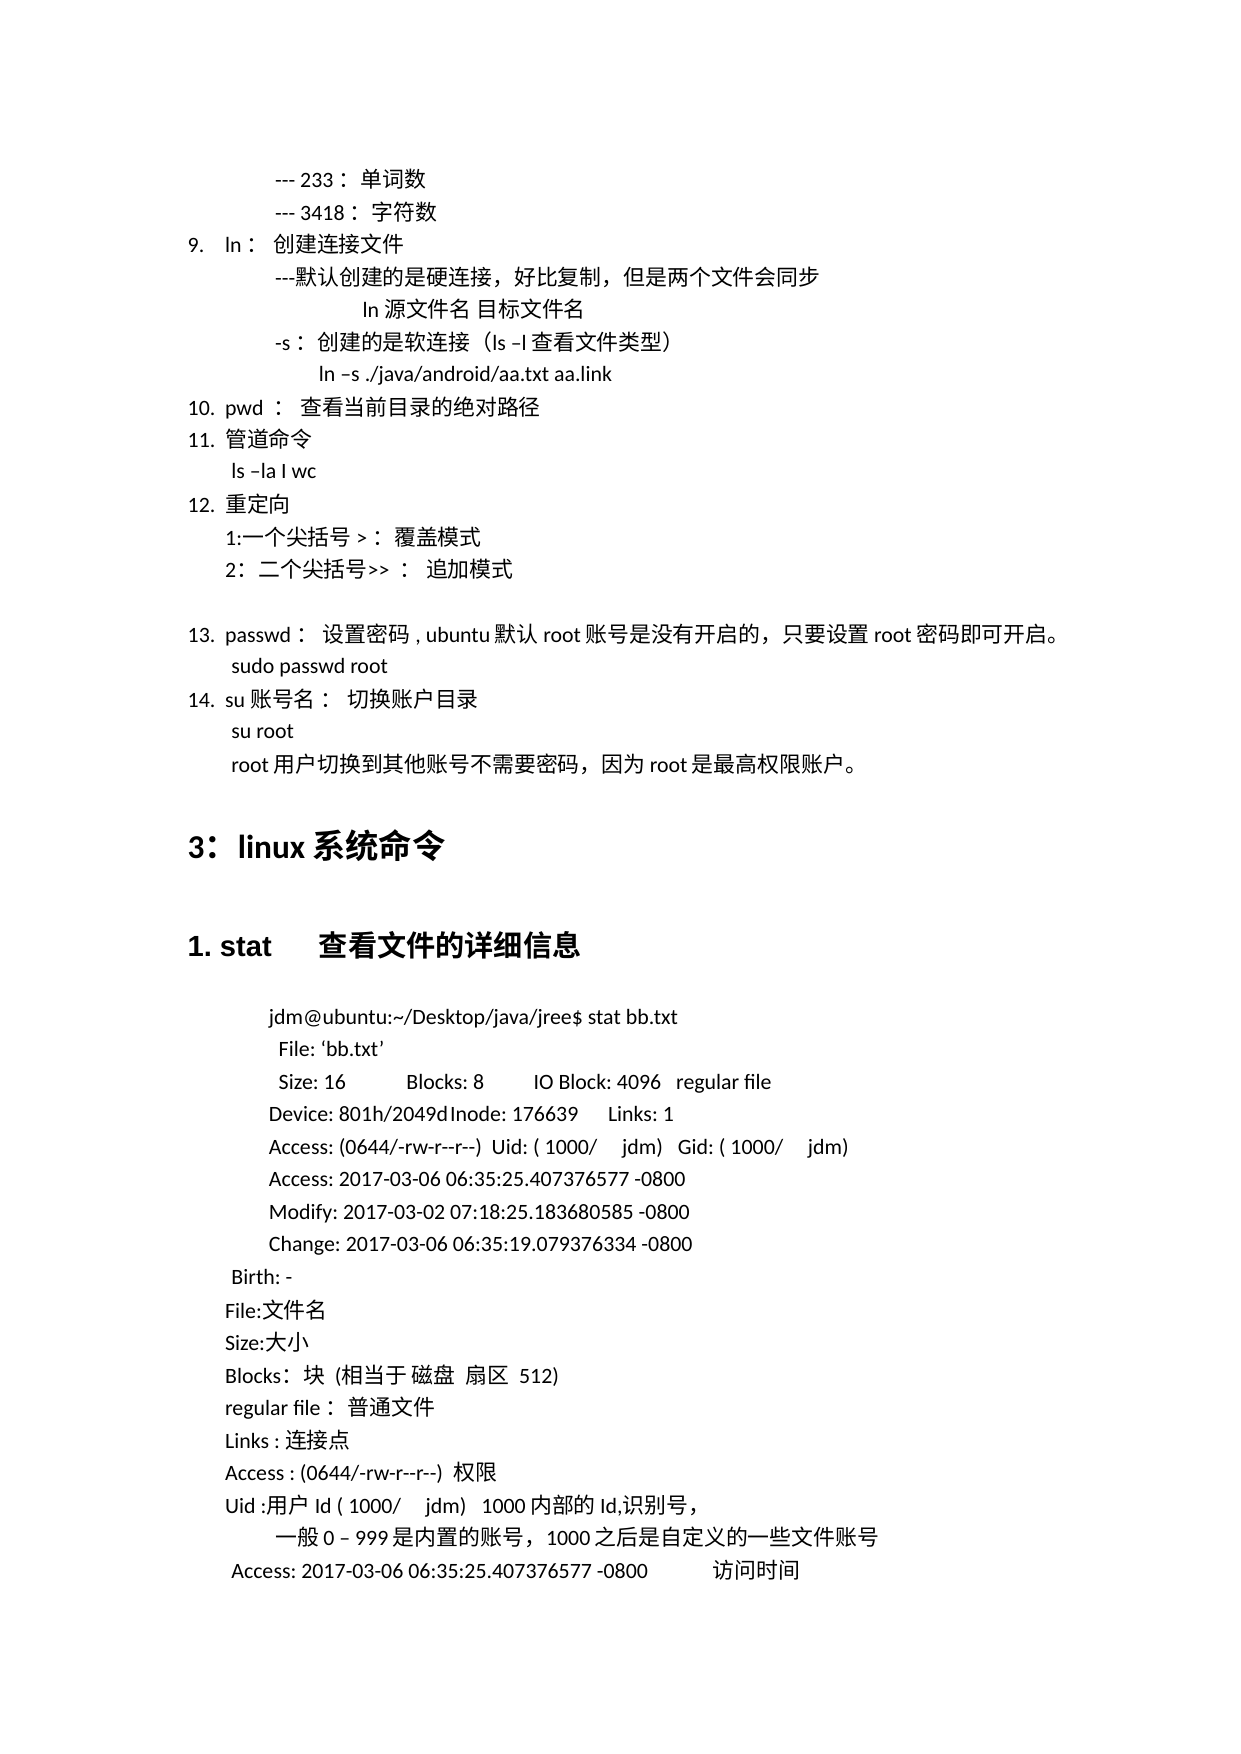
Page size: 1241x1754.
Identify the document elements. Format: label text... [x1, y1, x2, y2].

text Access : (0644/-rw-r--r--) 权限 [225, 1455, 1053, 1487]
text Access: 2017-03-06 06:35:25.407376577 -0800 访问时间 [187, 1552, 1053, 1585]
text --- 233 ：单词数 [275, 162, 1053, 194]
text 1:一个尖括号 > ：覆盖模式 [225, 519, 1053, 552]
list 管道命令 [187, 422, 1053, 454]
text Modify: 2017-03-02 07:18:25.183680585 -0800 [225, 1195, 1053, 1227]
text Links : 连接点 [225, 1422, 1053, 1455]
list passwd ： 设置密码 , ubuntu默认 root账号是没有开启的，只要设置root密码即可开启。 [187, 617, 1053, 649]
text Access: 2017-03-06 06:35:25.407376577 -0800 [225, 1162, 1053, 1195]
text sudo passwd root [231, 649, 1053, 682]
list 重定向 [187, 487, 1053, 519]
text Size:大小 [225, 1325, 1053, 1357]
text --- 3418 ：字符数 [275, 194, 1053, 227]
text 一般0 – 999是内置的账号，1000之后是自定义的一些文件账号 [269, 1520, 1053, 1552]
text su root [231, 714, 1053, 747]
text root用户切换到其他账号不需要密码，因为root是最高权限账户。 [231, 747, 1053, 779]
list pwd ： 查看当前目录的绝对路径 [187, 389, 1053, 422]
subtitle 3：linux系统命令 [187, 812, 1053, 877]
text -s ：创建的是软连接（ls –l查看文件类型） [275, 324, 1053, 357]
text Change: 2017-03-06 06:35:19.079376334 -0800 [225, 1227, 1053, 1260]
subtitle 1. stat 查看文件的详细信息 [187, 912, 1053, 977]
text Blocks：块 (相当于 磁盘 扇区 512) [225, 1357, 1053, 1390]
list su 账号名 ： 切换账户目录 [187, 682, 1053, 714]
text 2：二个尖括号>> ： 追加模式 [225, 552, 1053, 584]
text ln 源文件名 目标文件名 [275, 292, 1053, 324]
text regular file ：普通文件 [225, 1390, 1053, 1422]
text Size: 16 Blocks: 8 IO Block: 4096 regular file [225, 1065, 1053, 1097]
text Device: 801h/2049d Inode: 176639 Links: 1 [225, 1097, 1053, 1130]
text File:文件名 [225, 1292, 1053, 1325]
text jdm@ubuntu:~/Desktop/java/jree$ stat bb.txt [225, 1000, 1053, 1032]
text ---默认创建的是硬连接，好比复制，但是两个文件会同步 [275, 259, 1053, 292]
text Uid :用户Id ( 1000/ jdm) 1000内部的Id,识别号， [225, 1487, 1053, 1520]
list ln ： 创建连接文件 [187, 227, 1053, 259]
text Access: (0644/-rw-r--r--) Uid: ( 1000/ jdm) Gid: ( 1000/ jdm) [225, 1130, 1053, 1162]
text ln –s ./java/android/aa.txt aa.link [275, 357, 1053, 389]
text File: ‘bb.txt’ [225, 1032, 1053, 1065]
text ls –la I wc [231, 454, 1053, 487]
text Birth: - [225, 1260, 1053, 1292]
